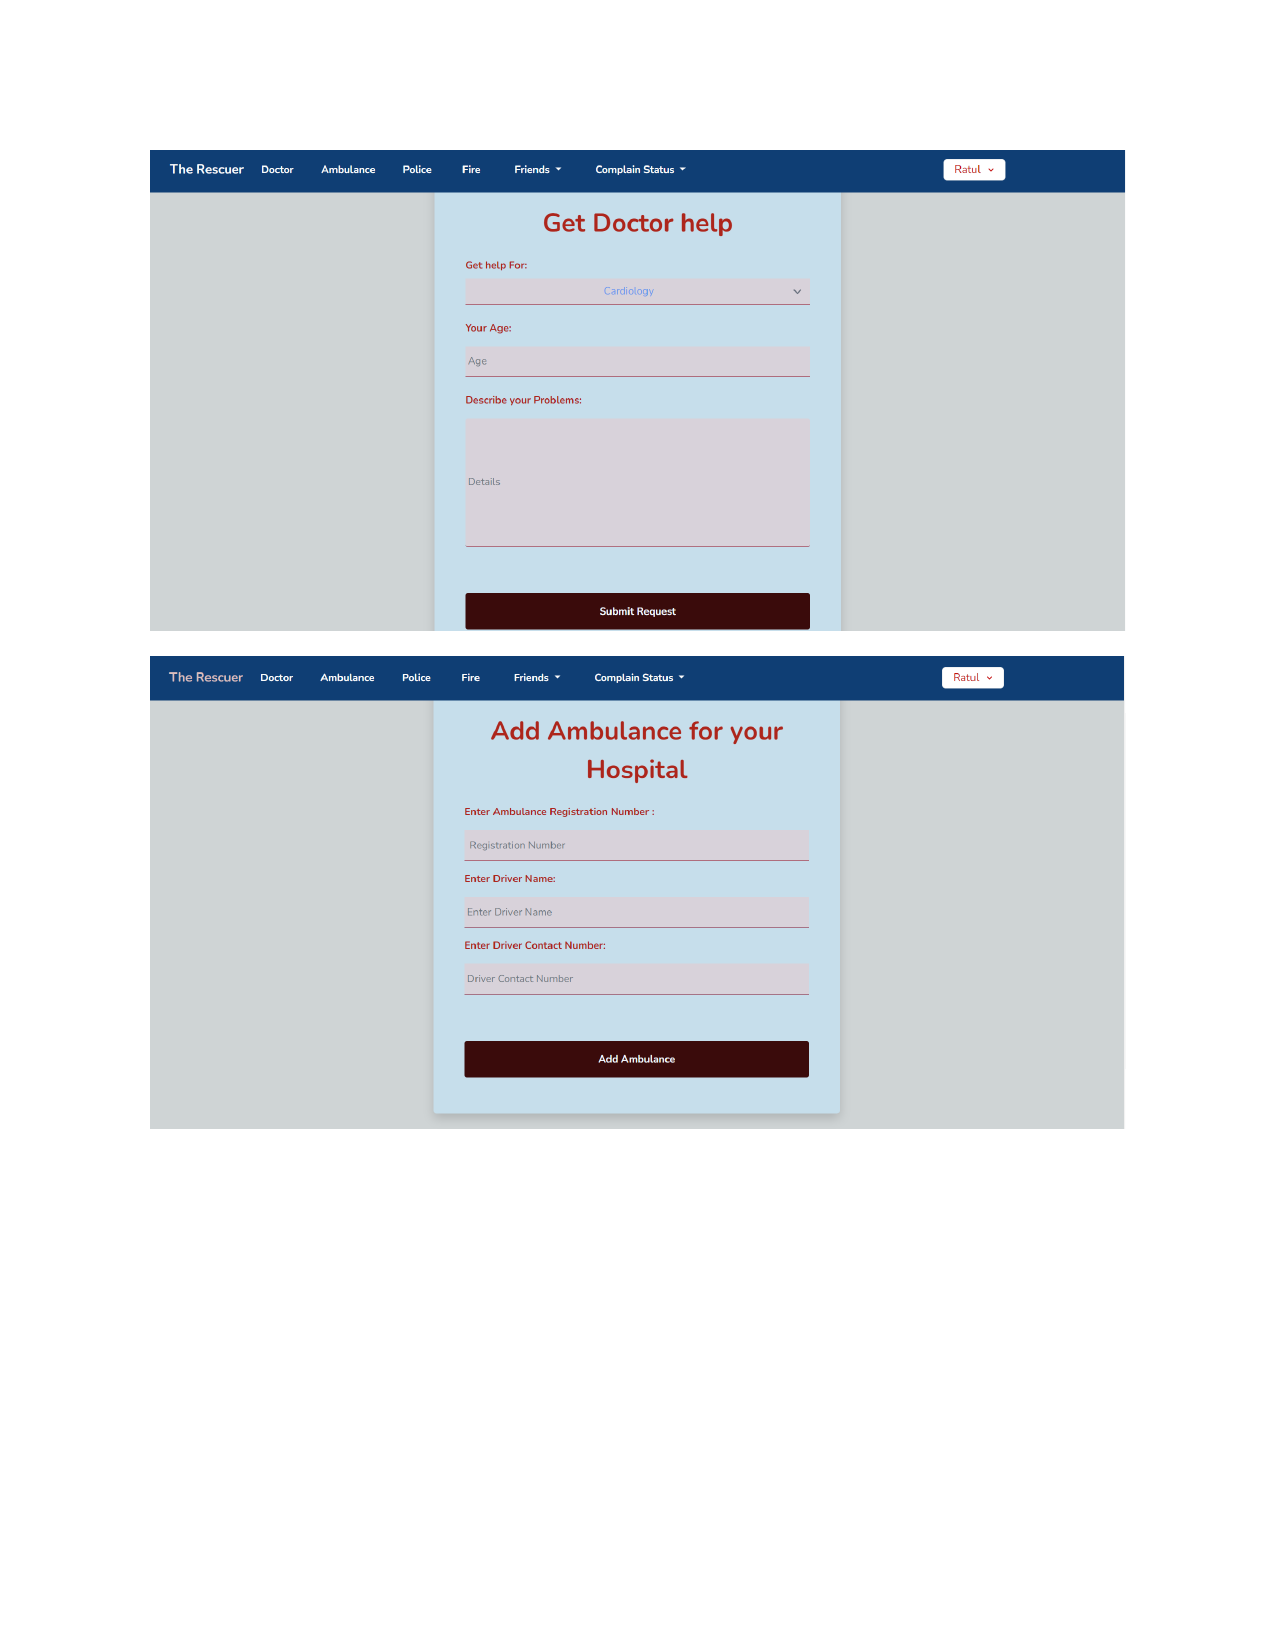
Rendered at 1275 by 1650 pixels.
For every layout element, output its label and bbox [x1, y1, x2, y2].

picture [150, 150, 1125, 631]
picture [150, 656, 1125, 1129]
